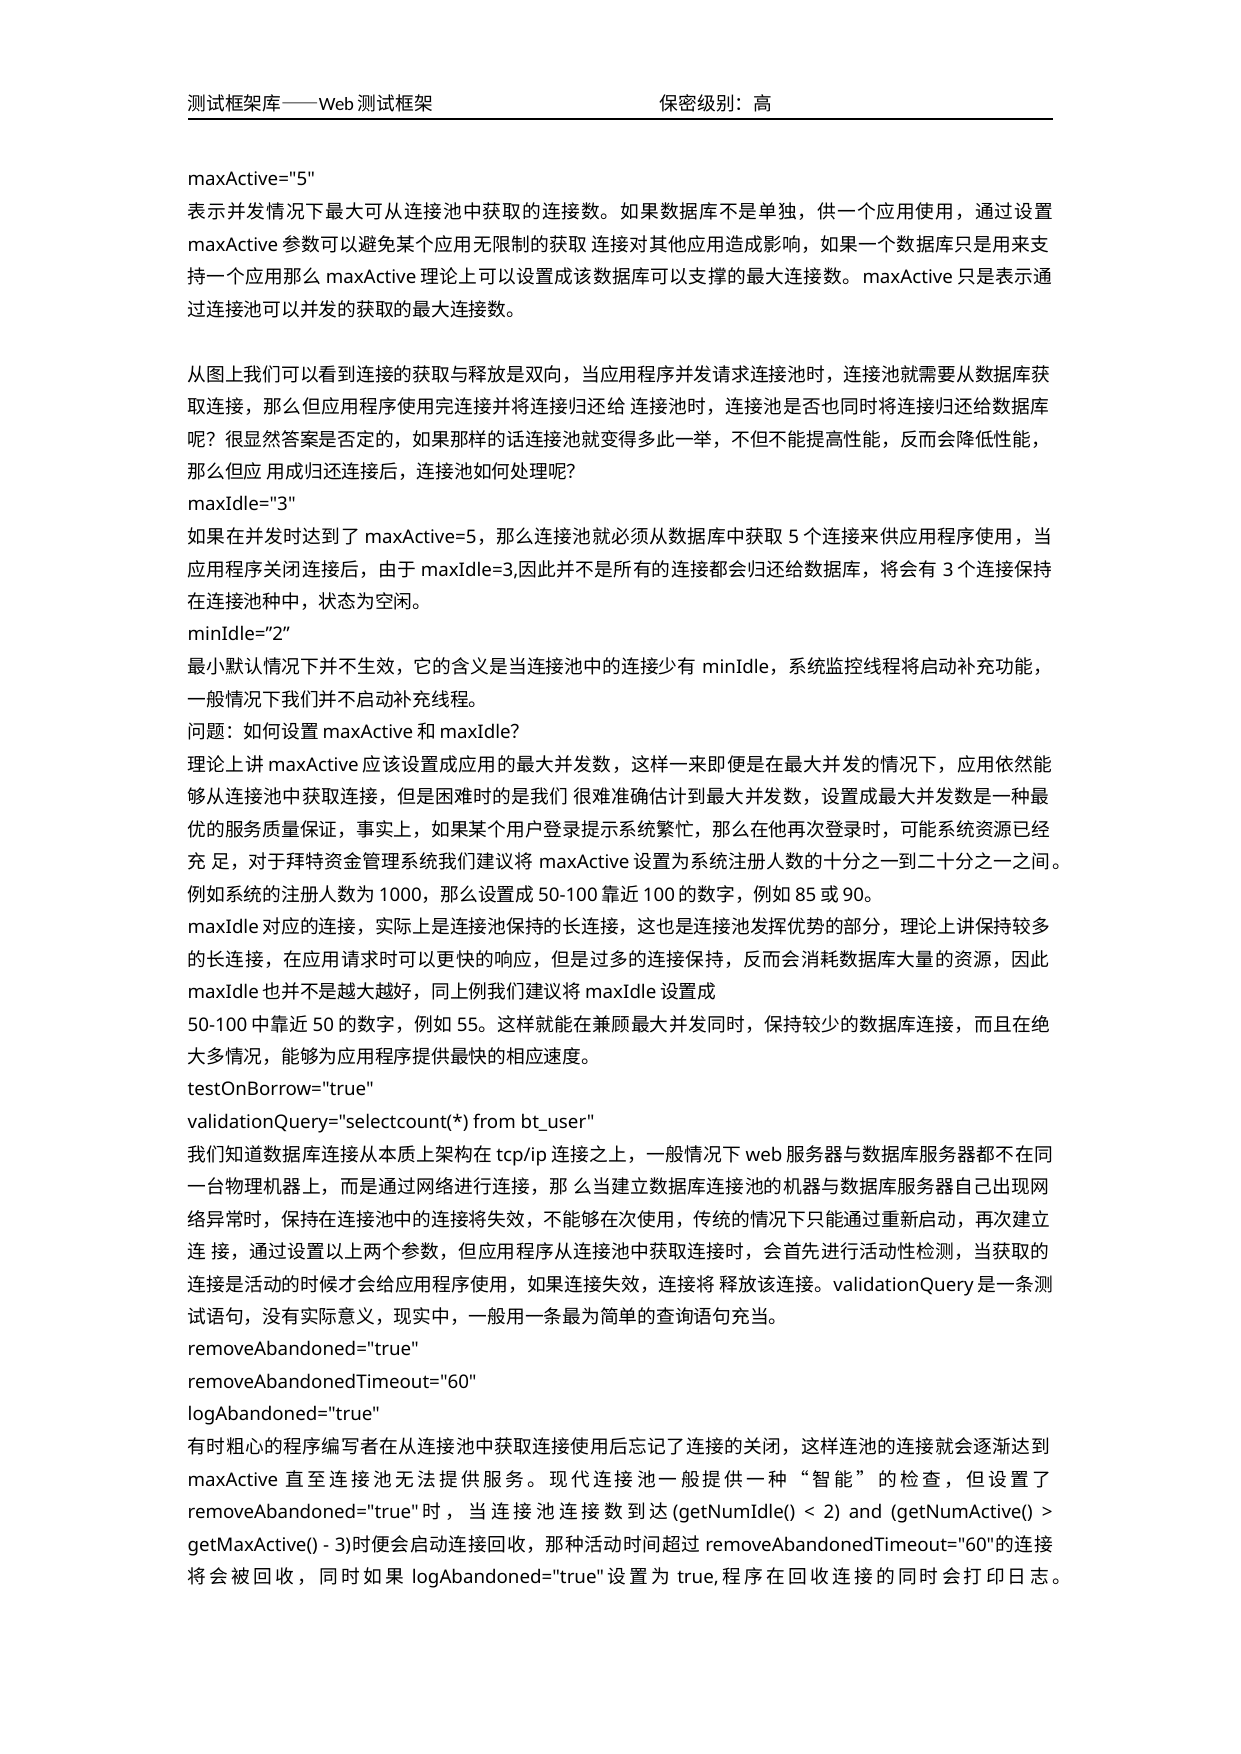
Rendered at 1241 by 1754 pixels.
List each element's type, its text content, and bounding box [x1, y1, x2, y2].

text validationQuery="selectcount(*) from bt_user" [187, 1104, 1053, 1137]
text 从图上我们可以看到连接的获取与释放是双向，当应用程序并发请求连接池时，连接池就需要从数据库获取连接，那么但应用程序使用完连接并将连接归还给 连接池时，连接池是否也同时将连接归还给数据库呢？很显然答案是否定的，如果那样的话连接池就变得多此一举，不但不能提高性能，反而会降低性能，那么但应 用成归还连接后，连接池如何处理呢？ [187, 357, 1053, 487]
text 问题：如何设置maxActive和maxIdle？ [187, 714, 1053, 747]
text 如果在并发时达到了maxActive=5，那么连接池就必须从数据库中获取5个连接来供应用程序使用，当应用程序关闭连接后，由于maxIdle=3,因此并不是所有的连接都会归还给数据库，将会有3个连接保持在连接池种中，状态为空闲。 [187, 519, 1053, 617]
text 50-100中靠近50的数字，例如55。这样就能在兼顾最大并发同时，保持较少的数据库连接，而且在绝大多情况，能够为应用程序提供最快的相应速度。 [187, 1007, 1053, 1072]
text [187, 1429, 1053, 1592]
text logAbandoned="true" [187, 1397, 1053, 1429]
text maxActive="5" [187, 162, 1053, 194]
text removeAbandoned="true" [187, 1332, 1053, 1364]
text 我们知道数据库连接从本质上架构在tcp/ip连接之上，一般情况下web服务器与数据库服务器都不在同一台物理机器上，而是通过网络进行连接，那 么当建立数据库连接池的机器与数据库服务器自己出现网络异常时，保持在连接池中的连接将失效，不能够在次使用，传统的情况下只能通过重新启动，再次建立连 接，通过设置以上两个参数，但应用程序从连接池中获取连接时，会首先进行活动性检测，当获取的连接是活动的时候才会给应用程序使用，如果连接失效，连接将 释放该连接。validationQuery是一条测试语句，没有实际意义，现实中，一般用一条最为简单的查询语句充当。 [187, 1137, 1053, 1332]
text testOnBorrow="true" [187, 1072, 1053, 1104]
text 最小默认情况下并不生效，它的含义是当连接池中的连接少有minIdle，系统监控线程将启动补充功能，一般情况下我们并不启动补充线程。 [187, 649, 1053, 714]
text minIdle=”2” [187, 617, 1053, 649]
text maxIdle对应的连接，实际上是连接池保持的长连接，这也是连接池发挥优势的部分，理论上讲保持较多的长连接，在应用请求时可以更快的响应，但是过多的连接保持，反而会消耗数据库大量的资源，因此maxIdle也并不是越大越好，同上例我们建议将maxIdle设置成 [187, 909, 1053, 1007]
text 理论上讲maxActive应该设置成应用的最大并发数，这样一来即便是在最大并发的情况下，应用依然能够从连接池中获取连接，但是困难时的是我们 很难准确估计到最大并发数，设置成最大并发数是一种最优的服务质量保证，事实上，如果某个用户登录提示系统繁忙，那么在他再次登录时，可能系统资源已经充 足，对于拜特资金管理系统我们建议将maxActive设置为系统注册人数的十分之一到二十分之一之间。例如系统的注册人数为1000，那么设置成50-100靠近100的数字，例如85或90。 [187, 747, 1053, 909]
text removeAbandonedTimeout="60" [187, 1364, 1053, 1397]
text 表示并发情况下最大可从连接池中获取的连接数。如果数据库不是单独，供一个应用使用，通过设置maxActive参数可以避免某个应用无限制的获取 连接对其他应用造成影响，如果一个数据库只是用来支持一个应用那么maxActive理论上可以设置成该数据库可以支撑的最大连接数。maxActive只是表示通过连接池可以并发的获取的最大连接数。 [187, 194, 1053, 324]
text maxIdle="3" [187, 487, 1053, 519]
